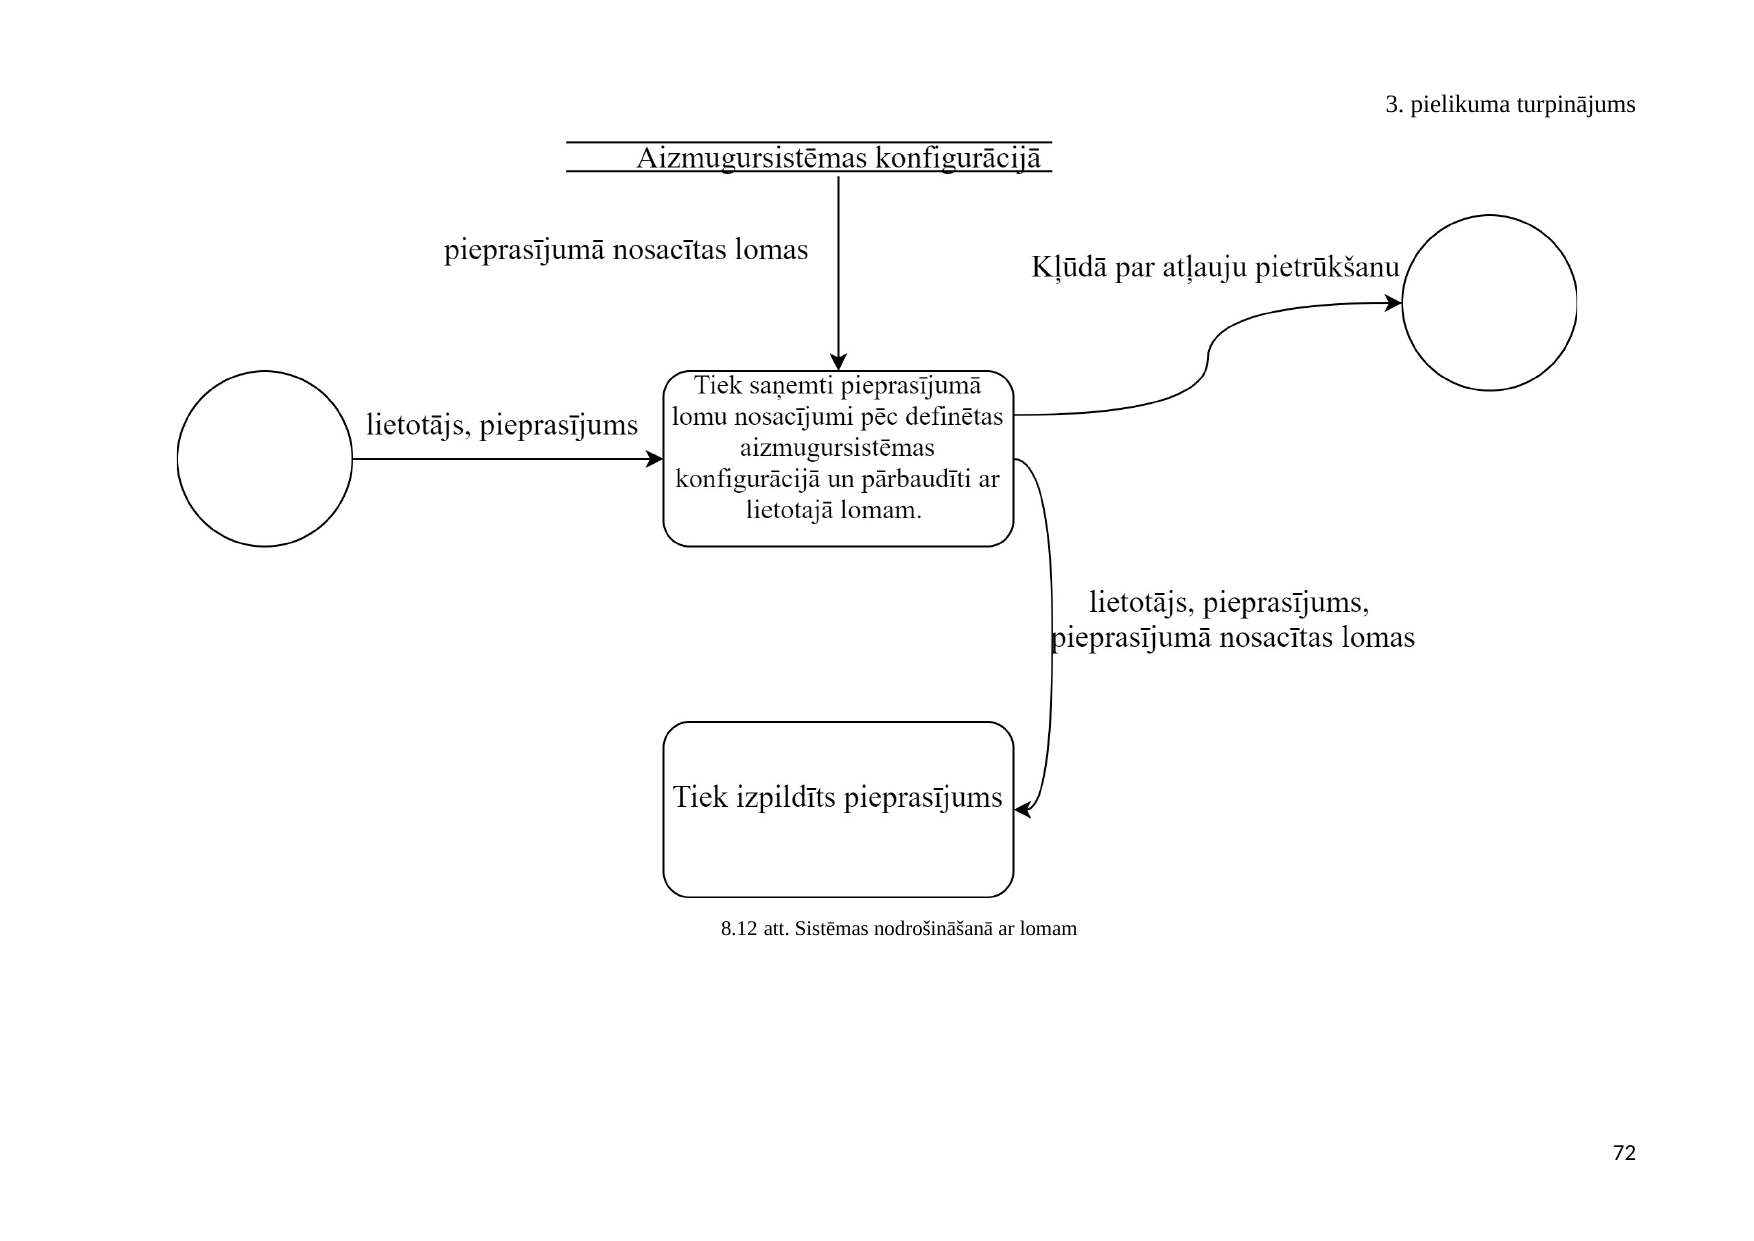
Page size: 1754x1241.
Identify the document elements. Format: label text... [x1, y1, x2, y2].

list att. Sistēmas nodrošināšanā ar lomam [162, 916, 1636, 940]
text 3. pielikuma turpinājums [118, 89, 1636, 117]
picture [176, 136, 1578, 898]
